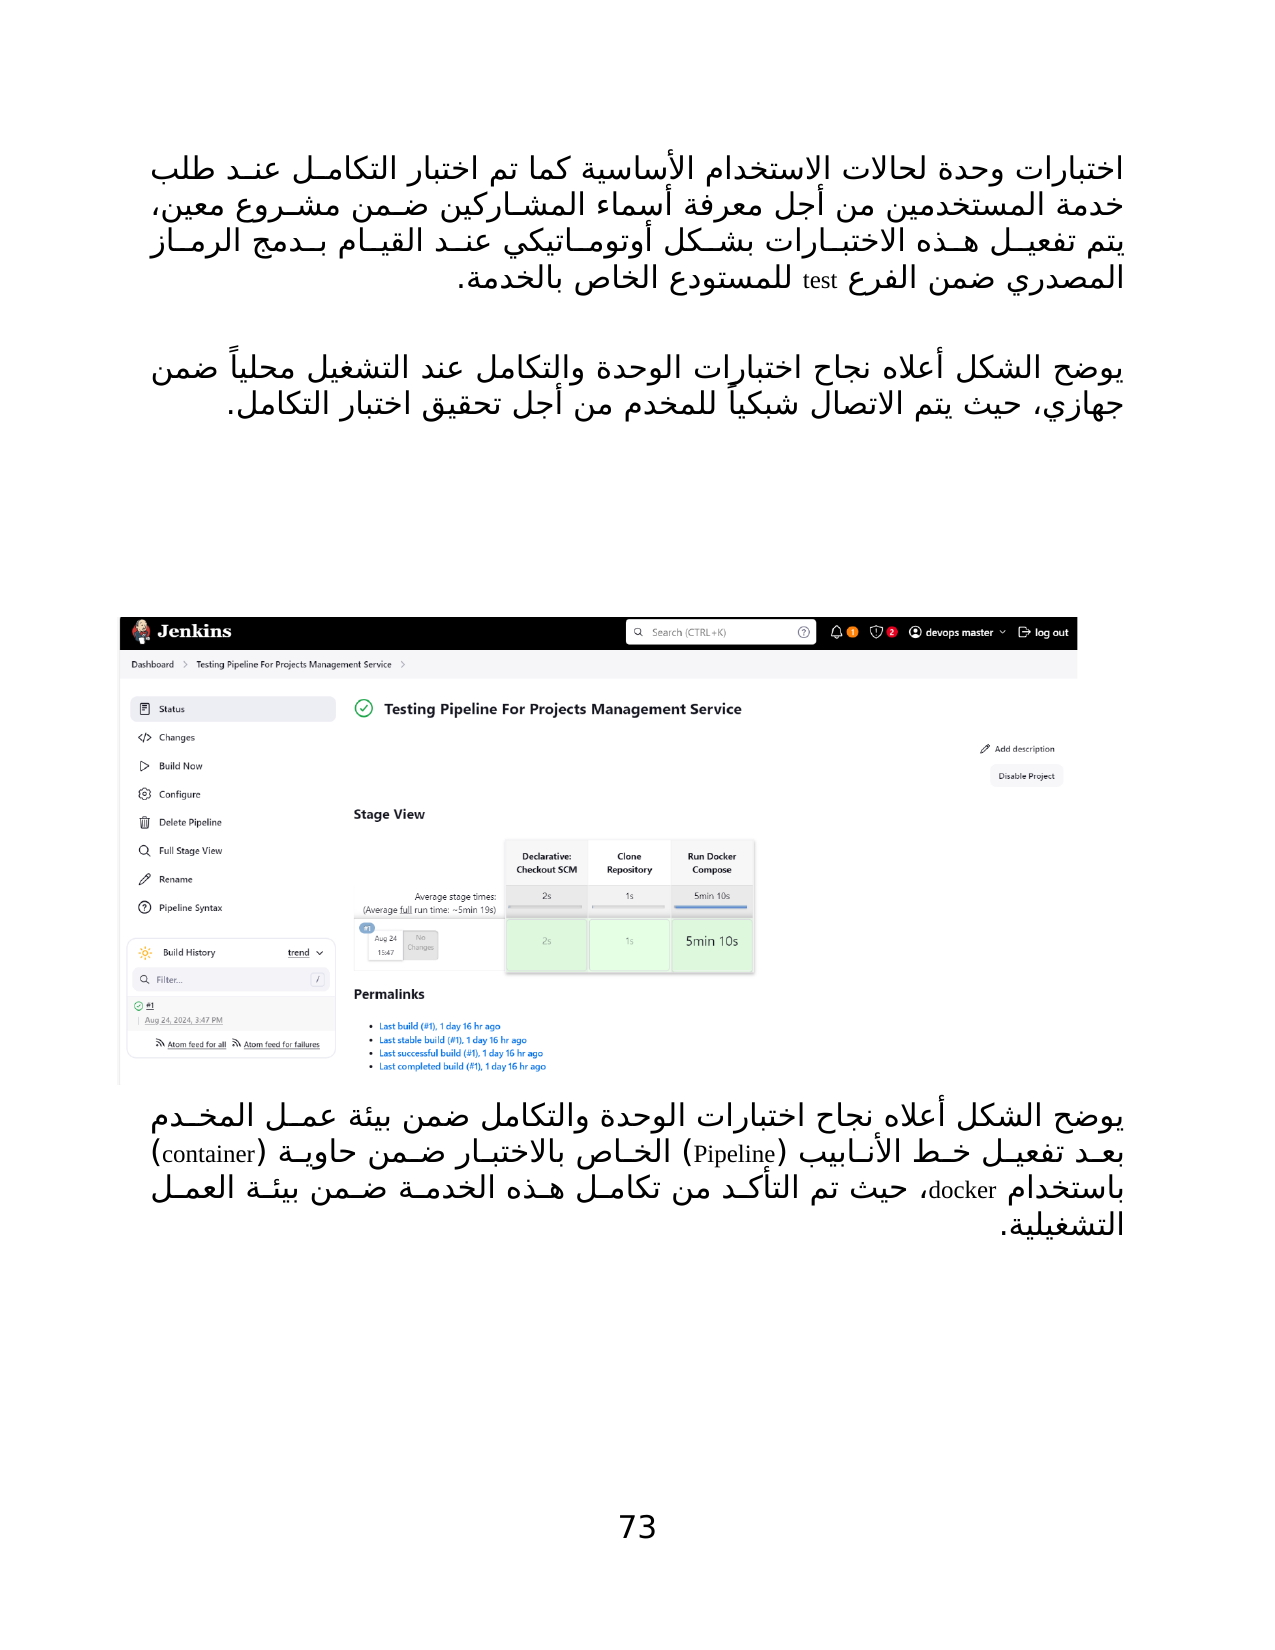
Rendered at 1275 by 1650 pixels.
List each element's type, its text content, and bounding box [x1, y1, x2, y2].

picture [117, 617, 1078, 1085]
text يوضح الشكل أعلاه نجاح اختبارات الوحدة والتكامل عند التشغيل محلياً ضمن جهازي، حيث يتم الاتصال شبكياً للمخدم من أجل تحقيق اختبار التكامل. [150, 349, 1125, 422]
text تم إنشاء مجموعة من اختبارات الوحدة (Unit tests)، واختبارات التكامل (Integration tests) لاختبار مراعاة الخدمة للمتطلبات الموكلة إليها، تم إنشاء اختبارات وحدة لحالات الاستخدام الأساسية كما تم اختبار التكامل عند طلب خدمة المستخدمين من أجل معرفة أسماء المشاركين ضمن مشروع معين، يتم تفعيل هذه الاختبارات بشكل أوتوماتيكي عند القيام بدمج الرماز المصدري ضمن الفرع test للمستودع الخاص بالخدمة. [150, 150, 1125, 295]
